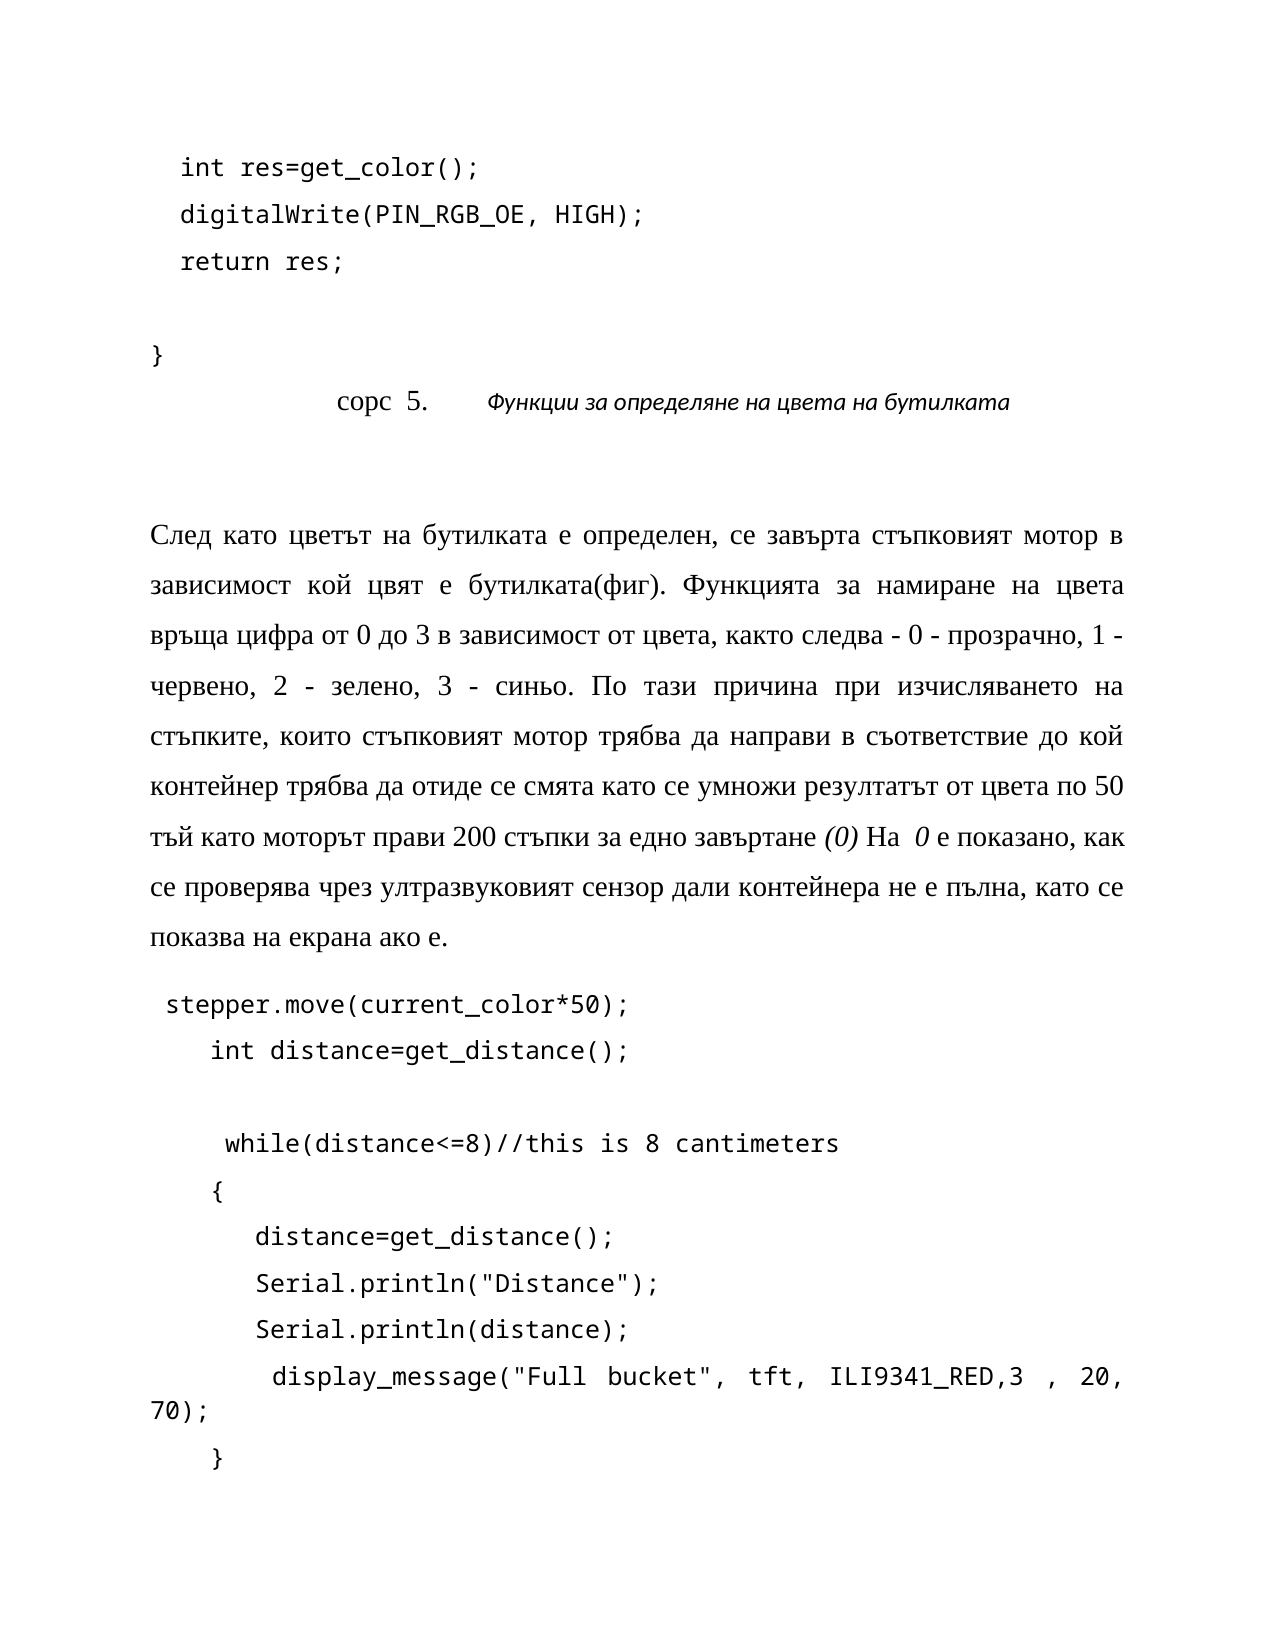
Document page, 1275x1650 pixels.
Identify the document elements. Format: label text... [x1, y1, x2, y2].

text int res=get_color(); [150, 150, 1125, 184]
text { [150, 1172, 1125, 1207]
text } [150, 336, 1125, 370]
text distance=get_distance(); [150, 1219, 1125, 1253]
text int distance=get_distance(); [150, 1033, 1125, 1067]
text digitalWrite(PIN_RGB_OE, HIGH); [150, 197, 1125, 231]
text Serial.println("Distance"); [150, 1266, 1125, 1300]
text След като цветът на бутилката е определен, се завърта стъпковият мотор в зависимост кой цвят е бутилката(фиг). Функцията за намиране на цвета връща цифра от 0 до 3 в зависимост от цвета, както следва - 0 - прозрачно, 1 - червено, 2 - зелено, 3 - синьо. По тази причина при изчисляването на стъпките, които стъпковият мотор трябва да направи в съответствие до кой контейнер трябва да отиде се смята като се умножи резултатът от цвета по 50 тъй като моторът прави 200 стъпки за едно завъртане (0) На 0 е показано, как се проверява чрез ултразвуковият сензор дали контейнерa не е пълна, като се показва на екрана ако е. [150, 517, 1125, 953]
text Serial.println(distance); [150, 1312, 1125, 1346]
text return res; [150, 243, 1125, 277]
text display_message("Full bucket", tft, ILI9341_RED,3 , 20, 70); [150, 1359, 1125, 1427]
text stepper.move(current_color*50); [150, 986, 1125, 1020]
list Функции за определяне на цвета на бутилката [225, 383, 1125, 416]
text while(distance<=8)//this is 8 cantimeters [150, 1126, 1125, 1160]
text } [150, 1439, 1125, 1473]
